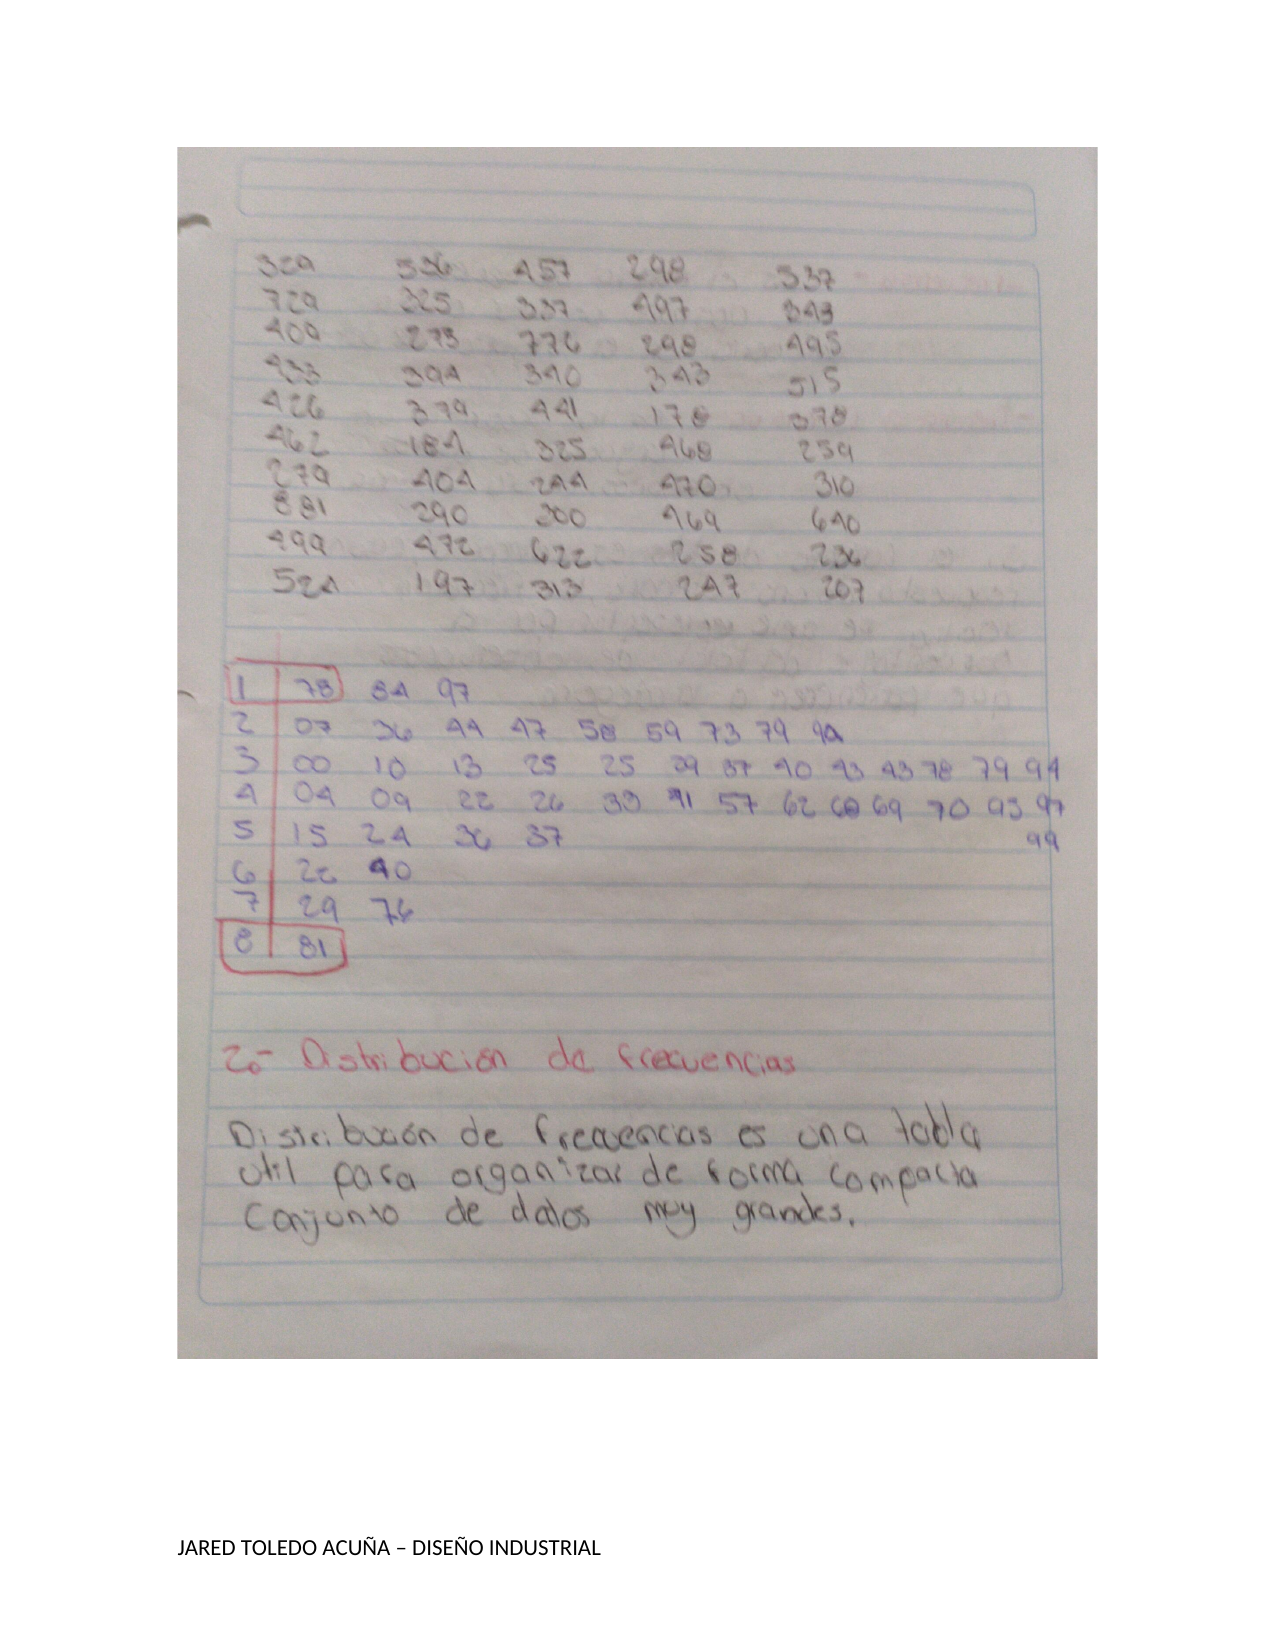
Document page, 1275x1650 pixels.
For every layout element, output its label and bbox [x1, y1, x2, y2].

picture [177, 147, 1098, 1359]
